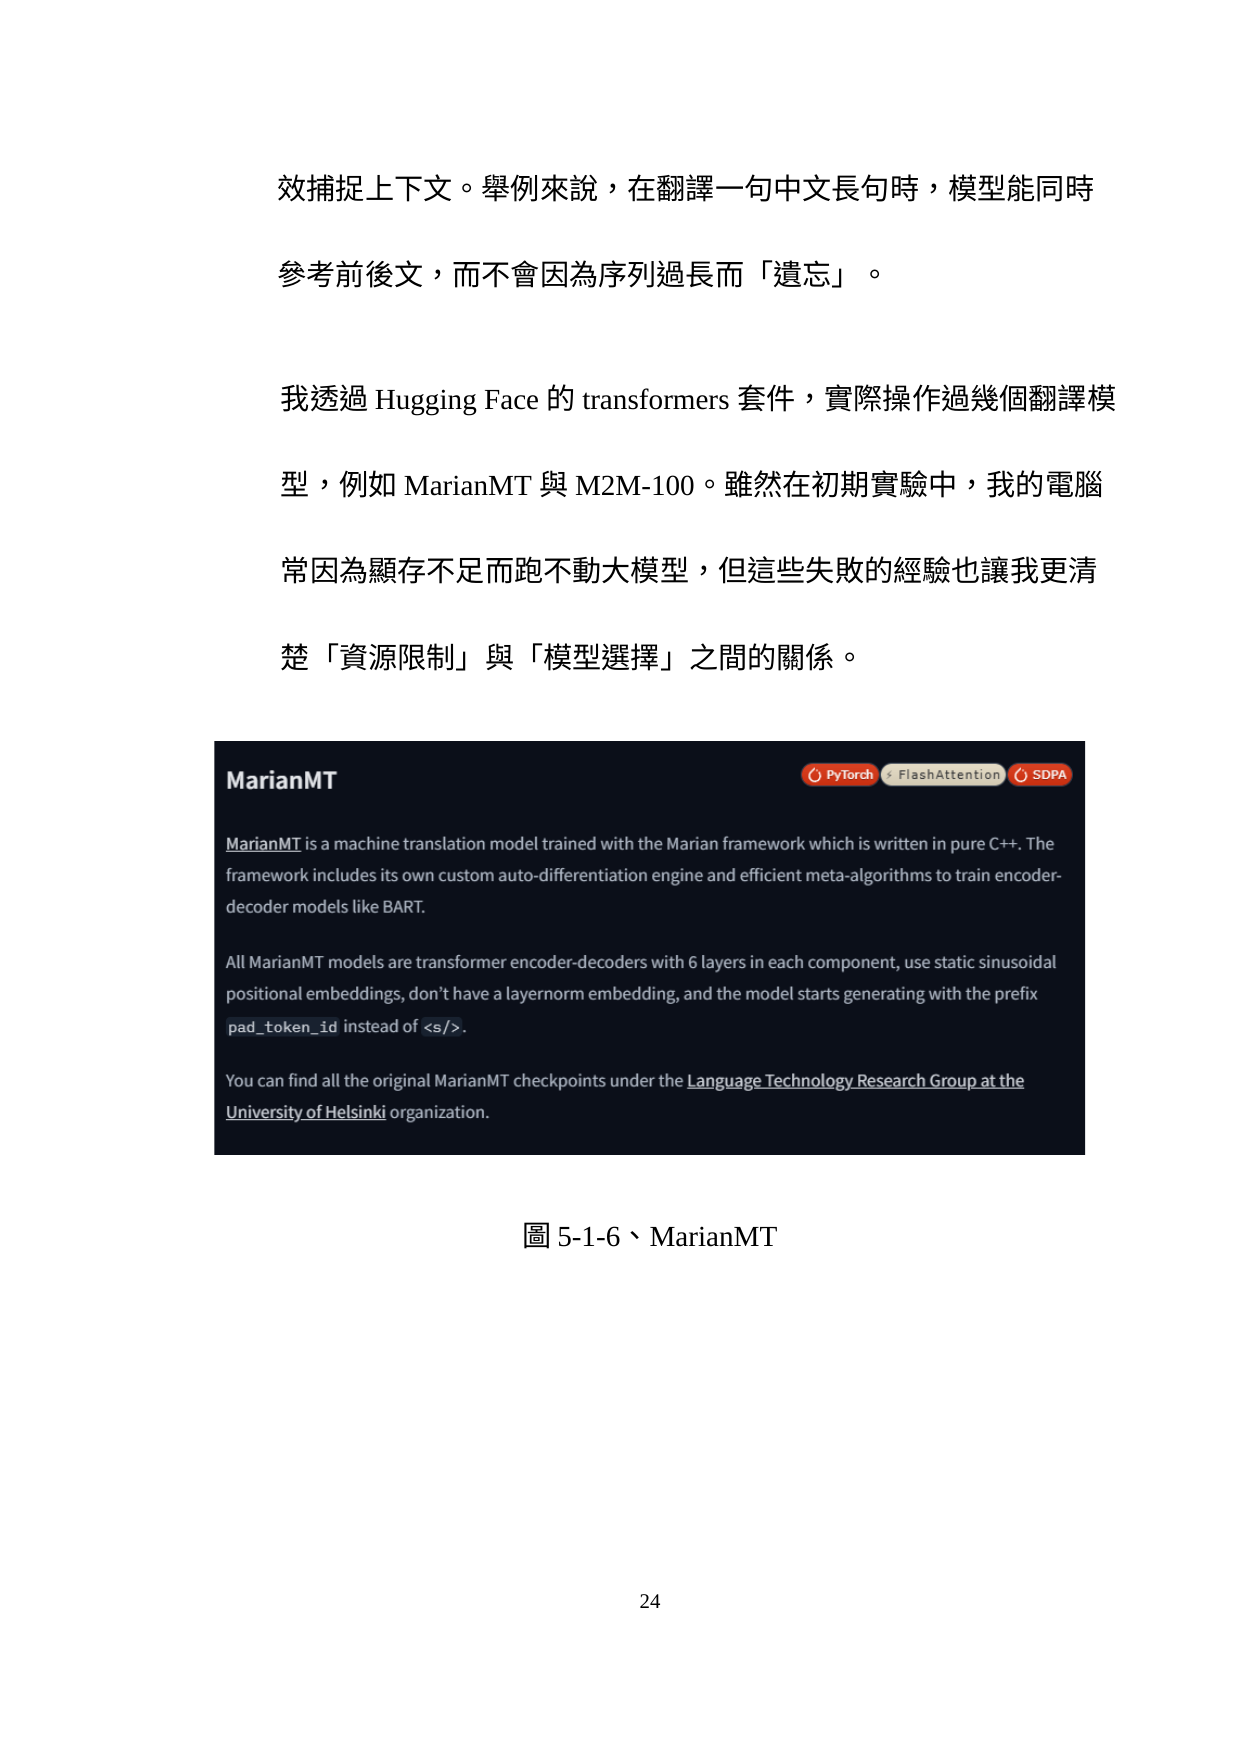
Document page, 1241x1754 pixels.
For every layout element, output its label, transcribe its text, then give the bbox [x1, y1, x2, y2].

list 我透過 Hugging Face 的 transformers 套件，實際操作過幾個翻譯模型，例如 MarianMT 與 M2M-100。雖然在初期實驗中，我的電腦常因為顯存不足而跑不動大模型，但這些失敗的經驗也讓我更清楚「資源限制」與「模型選擇」之間的關係。 [281, 359, 1122, 693]
picture [214, 741, 1085, 1155]
text 圖5-1-6、MarianMT [177, 1196, 1122, 1271]
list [277, 149, 1122, 310]
